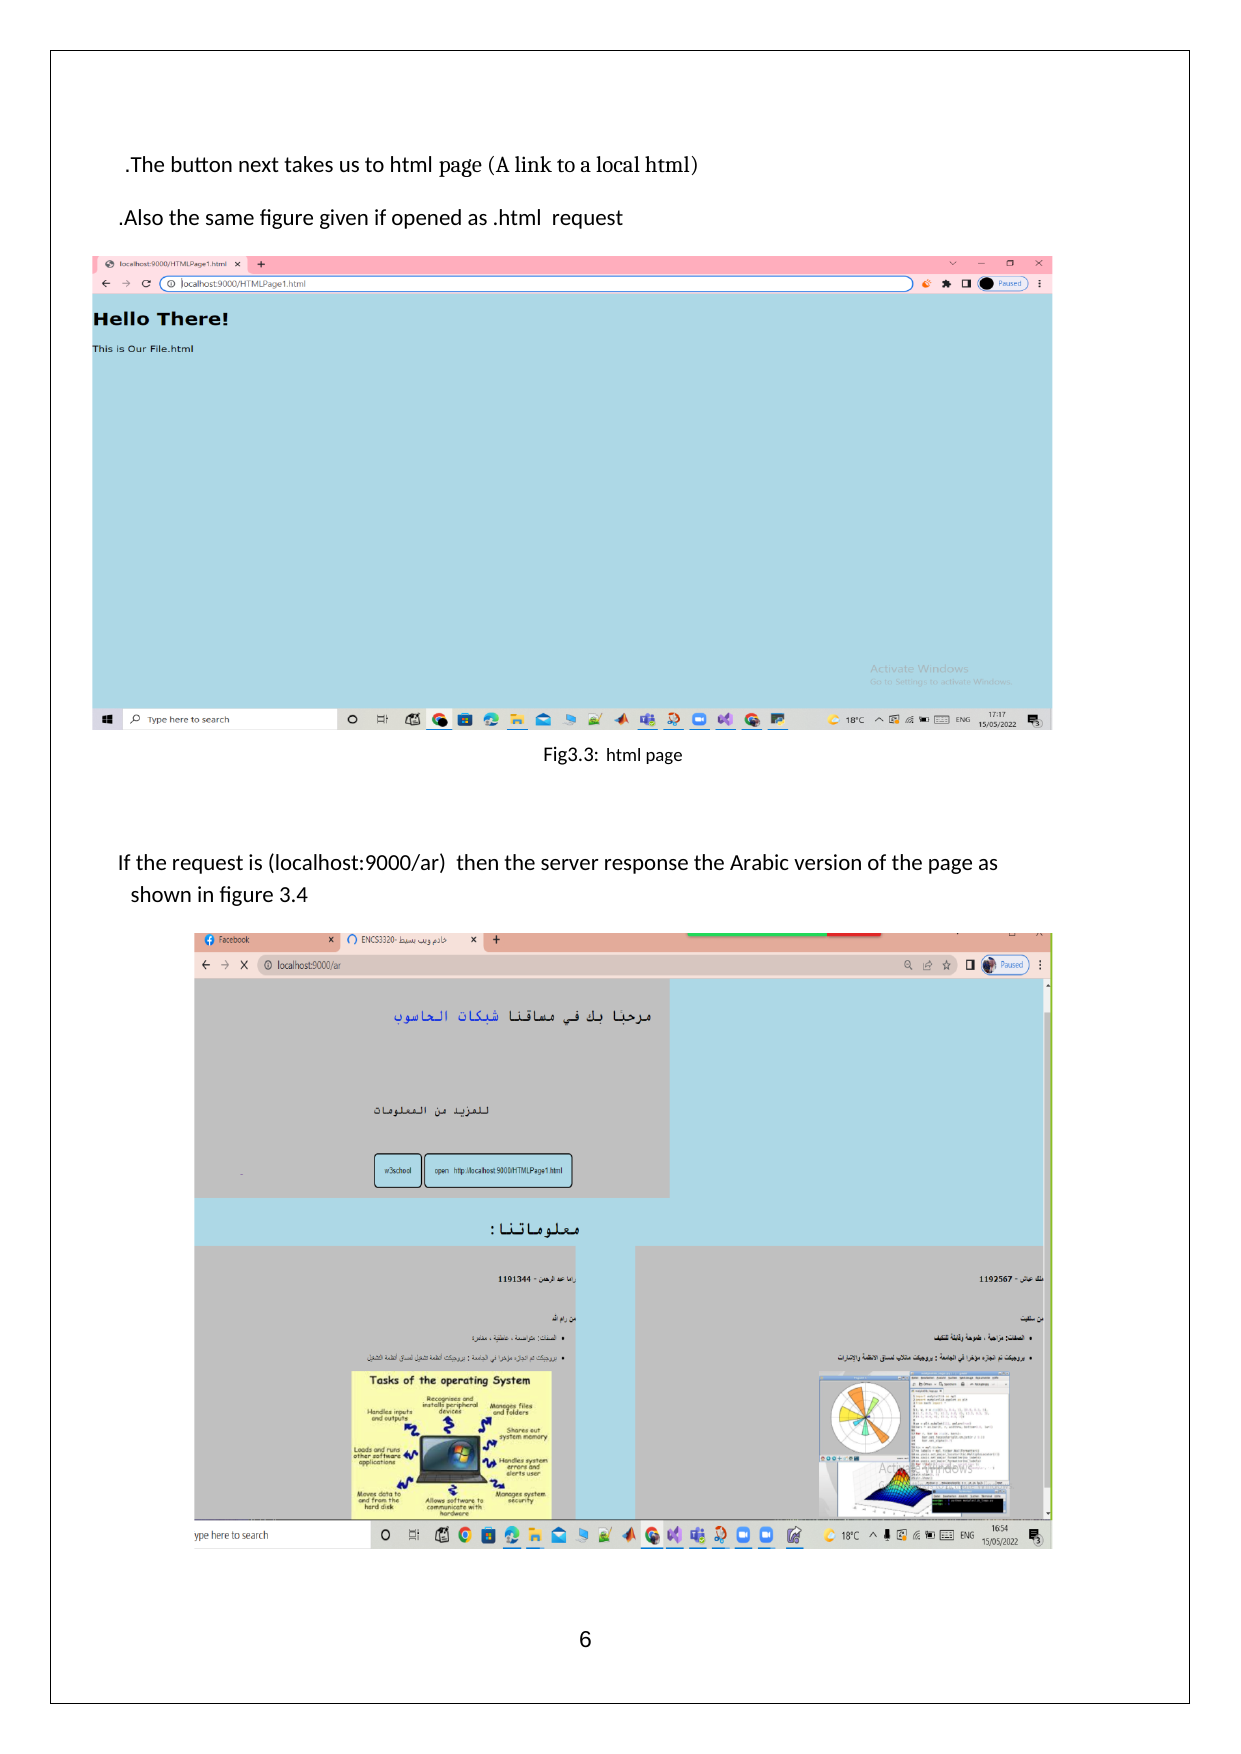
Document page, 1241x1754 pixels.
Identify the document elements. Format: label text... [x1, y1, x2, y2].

text Also the same figure given if opened as .html request. [118, 203, 1053, 231]
picture [194, 933, 1053, 1549]
text The button next takes us to html page (A link to a local html). [118, 150, 1053, 178]
text Fig3.3: html page [133, 730, 1053, 769]
text If the request is (localhost:9000/ar) then the server response the Arabic version of the page as shown in figure 3.4 [118, 848, 1053, 908]
picture [92, 256, 1053, 730]
